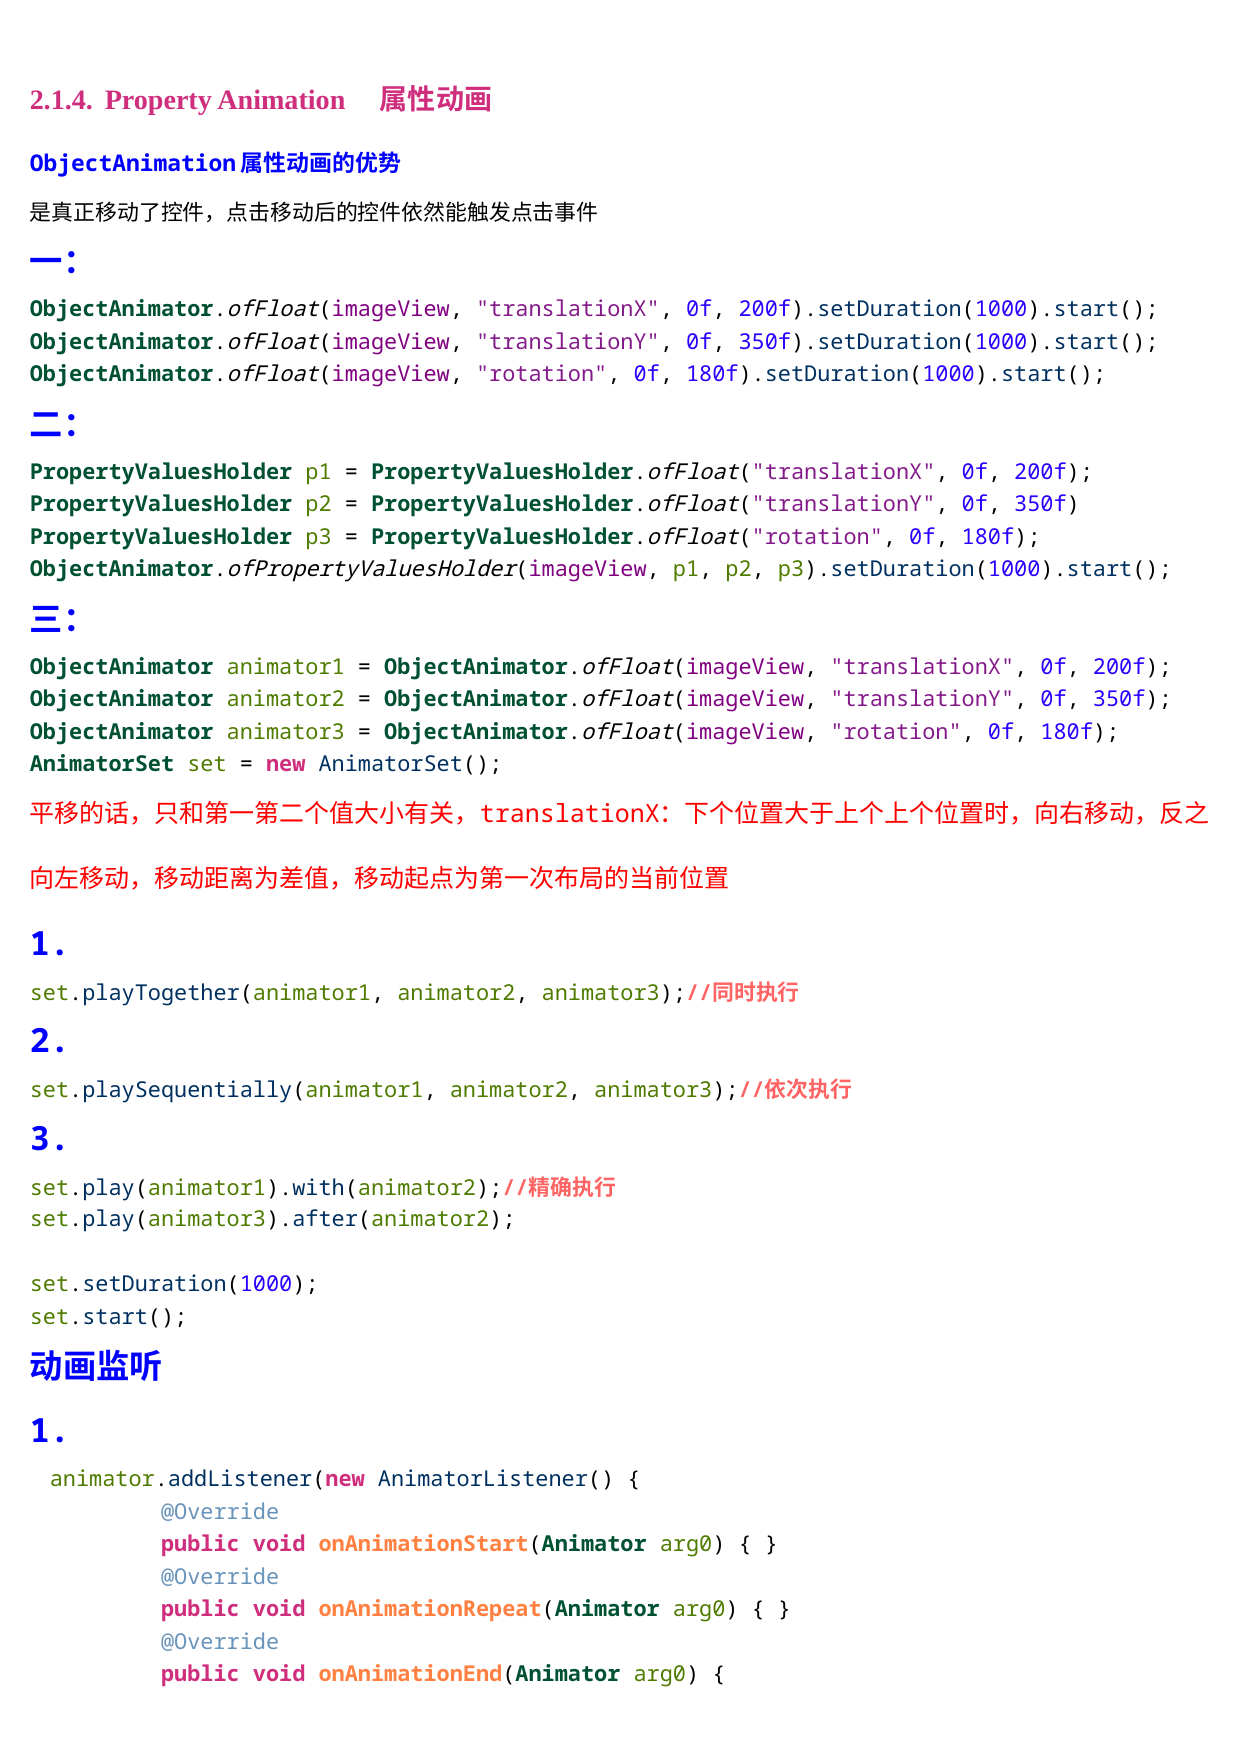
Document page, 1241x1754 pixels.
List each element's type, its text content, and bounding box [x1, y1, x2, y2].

text 1. [29, 909, 1211, 974]
text set.playTogether(animator1, animator2, animator3);//同时执行 [29, 974, 1211, 1007]
text 1. [29, 1397, 1211, 1462]
subtitle Property Animation 属性动画 [29, 64, 1211, 129]
text set.setDuration(1000); [29, 1267, 1211, 1299]
text 平移的话，只和第一第二个值大小有关，translationX：下个位置大于上个上个位置时，向右移动，反之向左移动，移动距离为差值，移动起点为第一次布局的当前位置 [29, 779, 1211, 909]
text 动画监听 [29, 1332, 1211, 1397]
text 2. [29, 1007, 1211, 1072]
text ObjectAnimator.ofFloat(imageView, "translationY", 0f, 350f).setDuration(1000).start(); [29, 324, 1211, 357]
text public void onAnimationEnd(Animator arg0) { [29, 1657, 1211, 1689]
text AnimatorSet set = new AnimatorSet(); [29, 747, 1211, 779]
text PropertyValuesHolder p3 = PropertyValuesHolder.ofFloat("rotation", 0f, 180f); [29, 519, 1211, 552]
text PropertyValuesHolder p1 = PropertyValuesHolder.ofFloat("translationX", 0f, 200f); [29, 454, 1211, 487]
text 3. [29, 1104, 1211, 1169]
text @Override [29, 1559, 1211, 1592]
text animator.addListener(new AnimatorListener() { [29, 1462, 1211, 1494]
text ObjectAnimator animator1 = ObjectAnimator.ofFloat(imageView, "translationX", 0f, 200f); [29, 649, 1211, 682]
text ObjectAnimator animator2 = ObjectAnimator.ofFloat(imageView, "translationY", 0f, 350f); [29, 682, 1211, 714]
text set.play(animator1).with(animator2);//精确执行 [29, 1169, 1211, 1202]
text ObjectAnimator.ofFloat(imageView, "rotation", 0f, 180f).setDuration(1000).start(); [29, 357, 1211, 389]
text ObjectAnimator.ofFloat(imageView, "translationX", 0f, 200f).setDuration(1000).start(); [29, 292, 1211, 324]
text @Override [29, 1624, 1211, 1657]
text set.start(); [29, 1299, 1211, 1332]
text set.play(animator3).after(animator2); [29, 1202, 1211, 1234]
text ObjectAnimator.ofPropertyValuesHolder(imageView, p1, p2, p3).setDuration(1000).start(); [29, 552, 1211, 584]
text set.playSequentially(animator1, animator2, animator3);//依次执行 [29, 1072, 1211, 1104]
text ObjectAnimator animator3 = ObjectAnimator.ofFloat(imageView, "rotation", 0f, 180f); [29, 714, 1211, 747]
text PropertyValuesHolder p2 = PropertyValuesHolder.ofFloat("translationY", 0f, 350f) [29, 487, 1211, 519]
text public void onAnimationRepeat(Animator arg0) { } [29, 1592, 1211, 1624]
text 二： [29, 389, 1211, 454]
text 是真正移动了控件，点击移动后的控件依然能触发点击事件 [29, 194, 1211, 227]
text 三： [29, 584, 1211, 649]
text ObjectAnimation属性动画的优势 [29, 129, 1211, 194]
text @Override [29, 1494, 1211, 1527]
text 一： [29, 227, 1211, 292]
text public void onAnimationStart(Animator arg0) { } [29, 1527, 1211, 1559]
